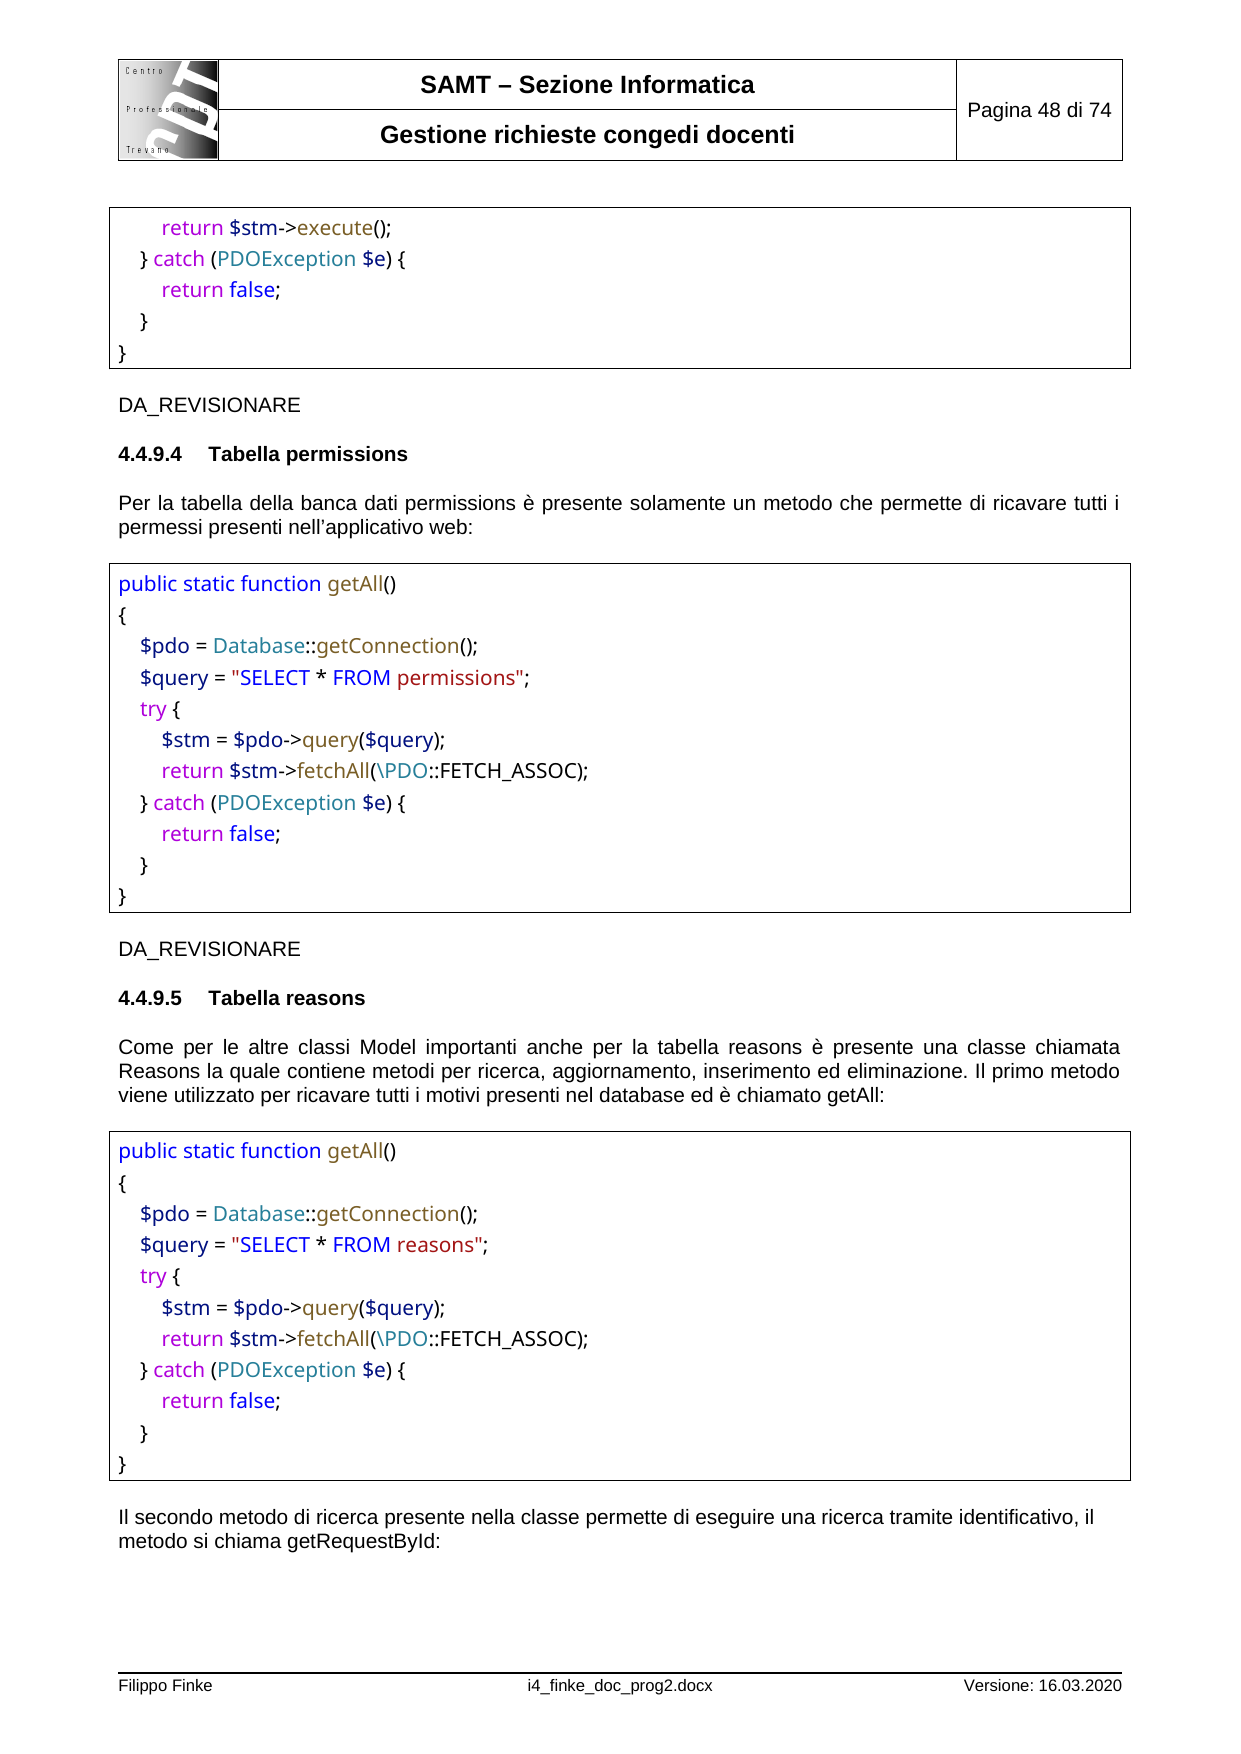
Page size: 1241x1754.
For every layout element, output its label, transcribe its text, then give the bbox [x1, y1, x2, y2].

text return false; [118, 1384, 1122, 1415]
text } [110, 1443, 1130, 1480]
text } catch (PDOException $e) { [118, 785, 1122, 816]
text } [110, 876, 1130, 912]
text DA_REVISIONARE [118, 393, 1122, 417]
text return false; [118, 272, 1122, 304]
text $pdo = Database::getConnection(); [118, 1196, 1122, 1228]
text return $stm->execute(); [110, 208, 1130, 241]
text return $stm->fetchAll(\PDO::FETCH_ASSOC); [118, 1321, 1122, 1353]
text $stm = $pdo->query($query); [118, 722, 1122, 754]
text } catch (PDOException $e) { [118, 1353, 1122, 1384]
text Per la tabella della banca dati permissions è presente solamente un metodo che permette di ricavare tutti i permessi presenti nell’applicativo web: [118, 491, 1122, 539]
picture [118, 60, 218, 159]
text $pdo = Database::getConnection(); [118, 629, 1122, 660]
text try { [118, 691, 1122, 722]
text try { [118, 1259, 1122, 1290]
text } [118, 304, 1122, 332]
text public static function getAll() [110, 1132, 1130, 1165]
text return $stm->fetchAll(\PDO::FETCH_ASSOC); [118, 754, 1122, 785]
text public static function getAll() [110, 564, 1130, 597]
text } [118, 1415, 1122, 1443]
text return false; [118, 816, 1122, 847]
text $stm = $pdo->query($query); [118, 1290, 1122, 1321]
text } catch (PDOException $e) { [118, 241, 1122, 272]
text } [118, 847, 1122, 876]
text $query = "SELECT * FROM reasons"; [118, 1228, 1122, 1259]
subtitle Tabella reasons [118, 986, 1122, 1010]
text { [118, 1165, 1122, 1196]
text $query = "SELECT * FROM permissions"; [118, 660, 1122, 691]
text Come per le altre classi Model importanti anche per la tabella reasons è presente una classe chiamata Reasons la quale contiene metodi per ricerca, aggiornamento, inserimento ed eliminazione. Il primo metodo viene utilizzato per ricavare tutti i motivi presenti nel database ed è chiamato getAll: [118, 1035, 1122, 1107]
text Il secondo metodo di ricerca presente nella classe permette di eseguire una ricerca tramite identificativo, il metodo si chiama getRequestById: [118, 1505, 1122, 1553]
subtitle Tabella permissions [118, 442, 1122, 466]
text DA_REVISIONARE [118, 937, 1122, 961]
text { [118, 597, 1122, 629]
text } [110, 332, 1130, 368]
